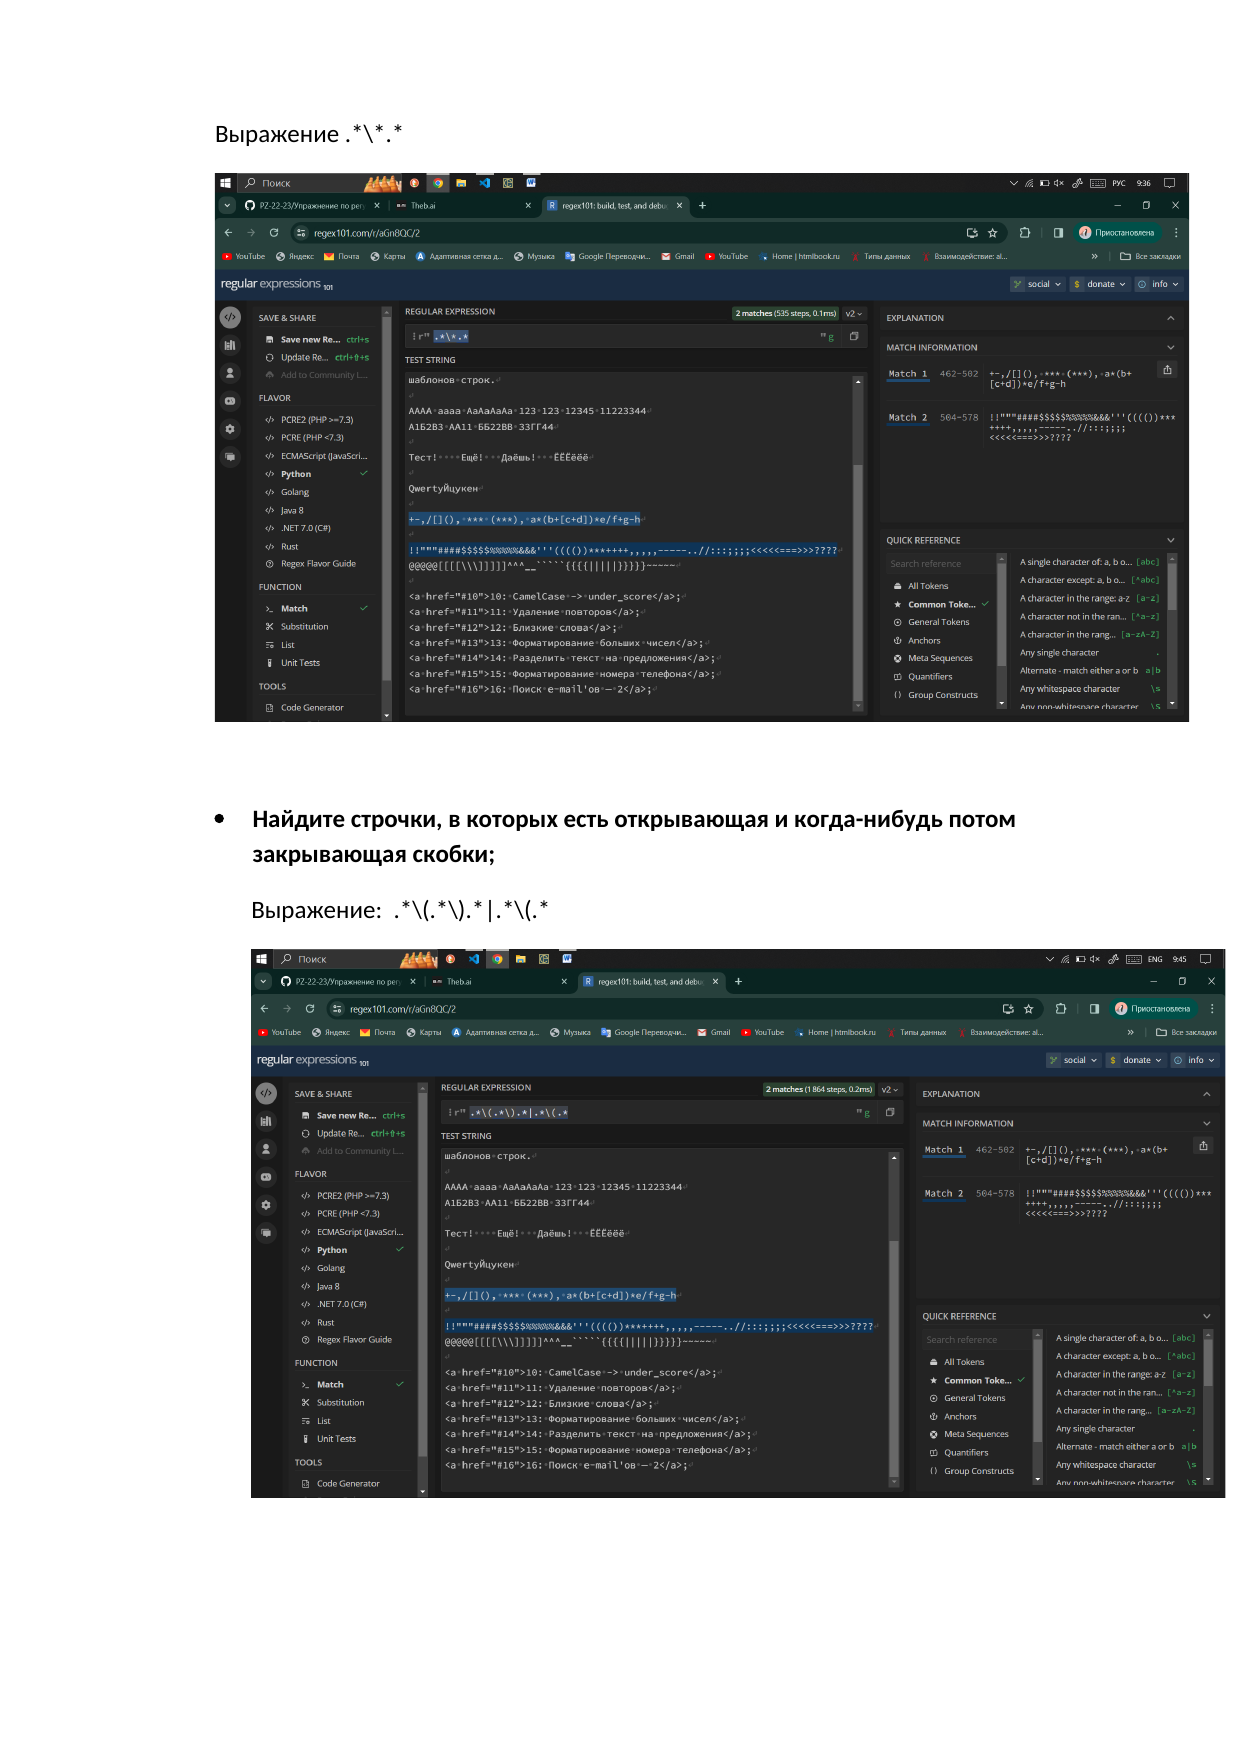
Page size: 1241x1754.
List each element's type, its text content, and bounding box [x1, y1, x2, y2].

text Выражение: .*\(.*\).*|.*\(.* [251, 894, 1152, 924]
text Выражение .*\*.* [215, 118, 1152, 149]
picture [251, 949, 1226, 1498]
picture [214, 173, 1190, 722]
list Найдите строчки, в которых есть открывающая и когда-нибудь потом закрывающая скобки; [215, 803, 1152, 868]
